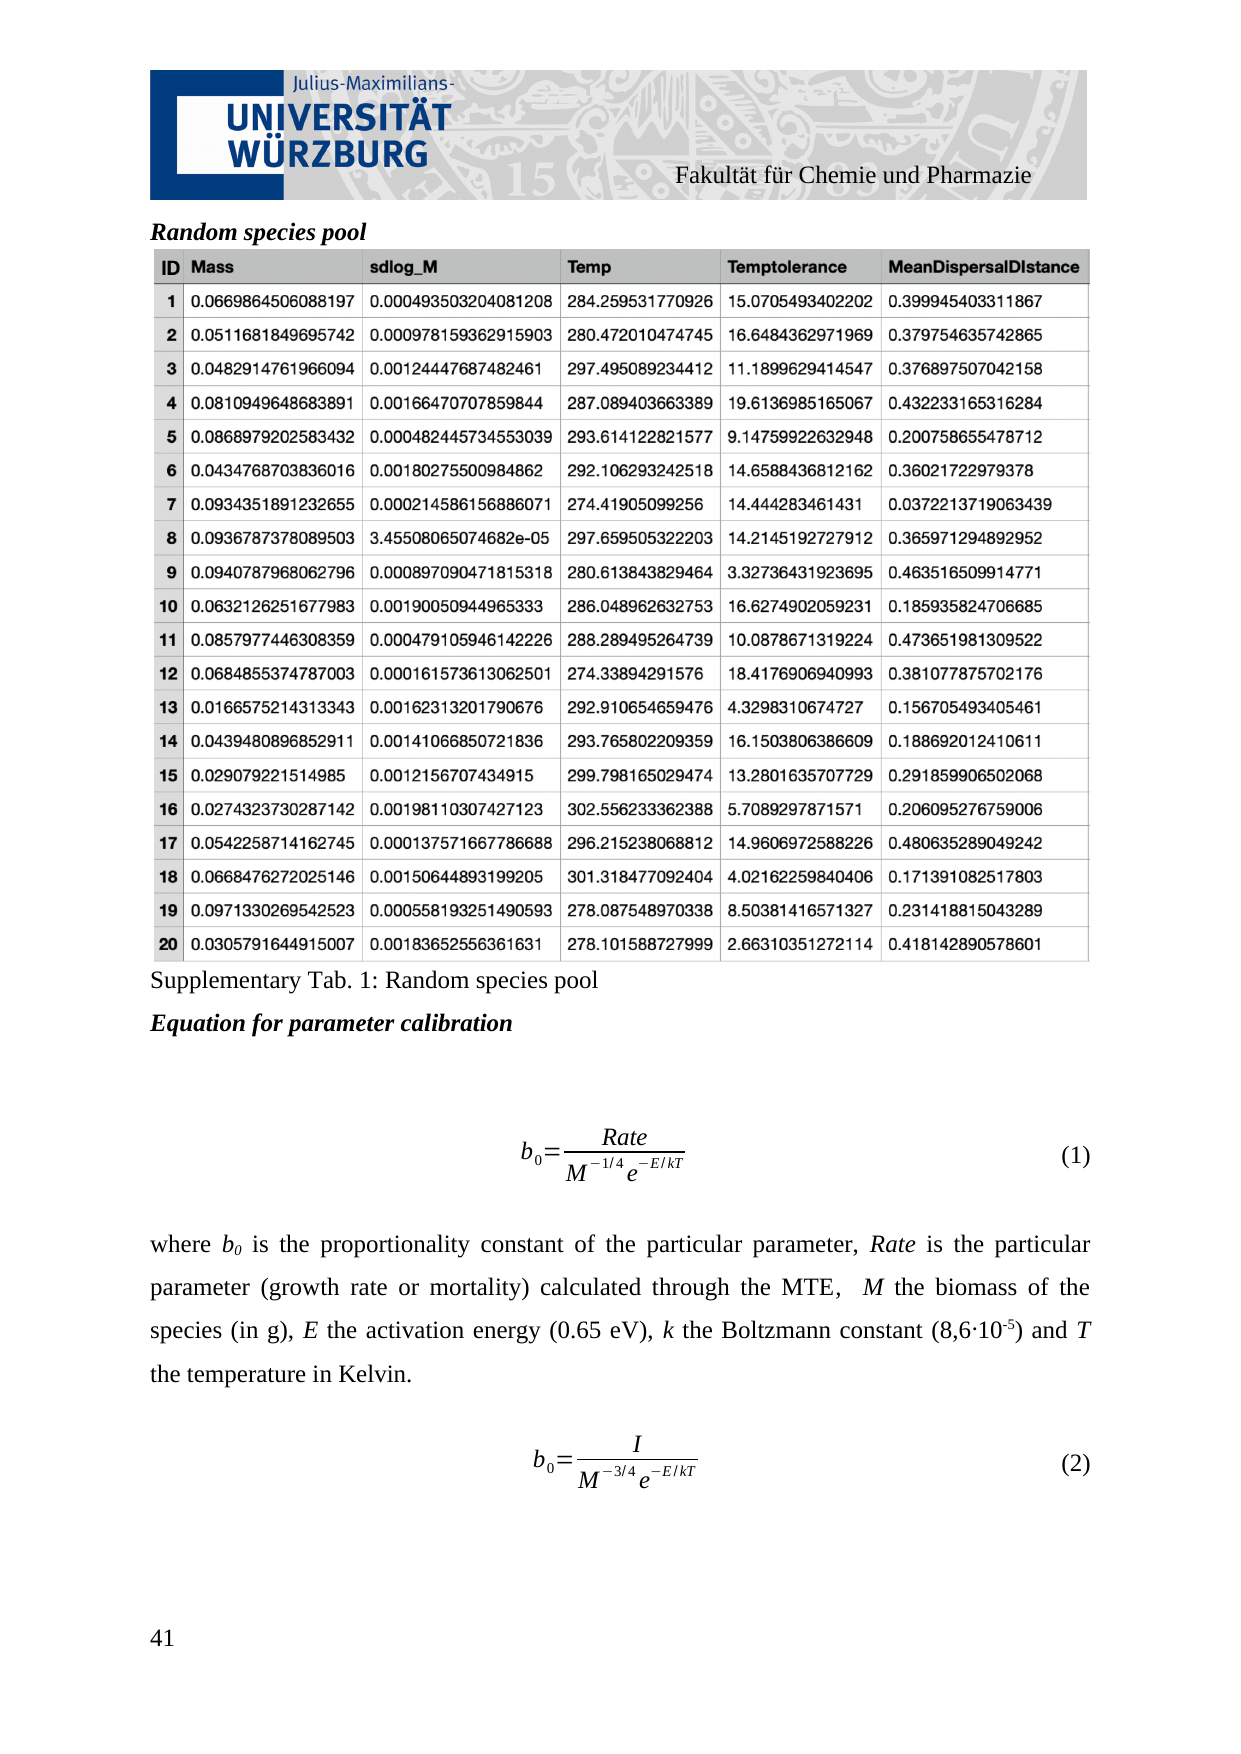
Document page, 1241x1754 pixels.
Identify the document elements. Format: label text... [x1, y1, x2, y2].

text Equation for parameter calibration [150, 1008, 1090, 1037]
text Random species pool [150, 217, 1090, 246]
text Supplementary Tab. 1: Random species pool [150, 965, 1090, 993]
text where b0 is the proportionality constant of the particular parameter, Rate is the particular parameter (growth rate or mortality) calculated through the MTE, M the biomass of the species (in g), E the activation energy (0.65 eV), k the Boltzmann constant (8,610-5) and T the temperature in Kelvin. [150, 1229, 1090, 1387]
text (1) [150, 1123, 1090, 1186]
text (2) [150, 1431, 1090, 1493]
picture [150, 246, 1091, 965]
picture [150, 70, 1087, 200]
